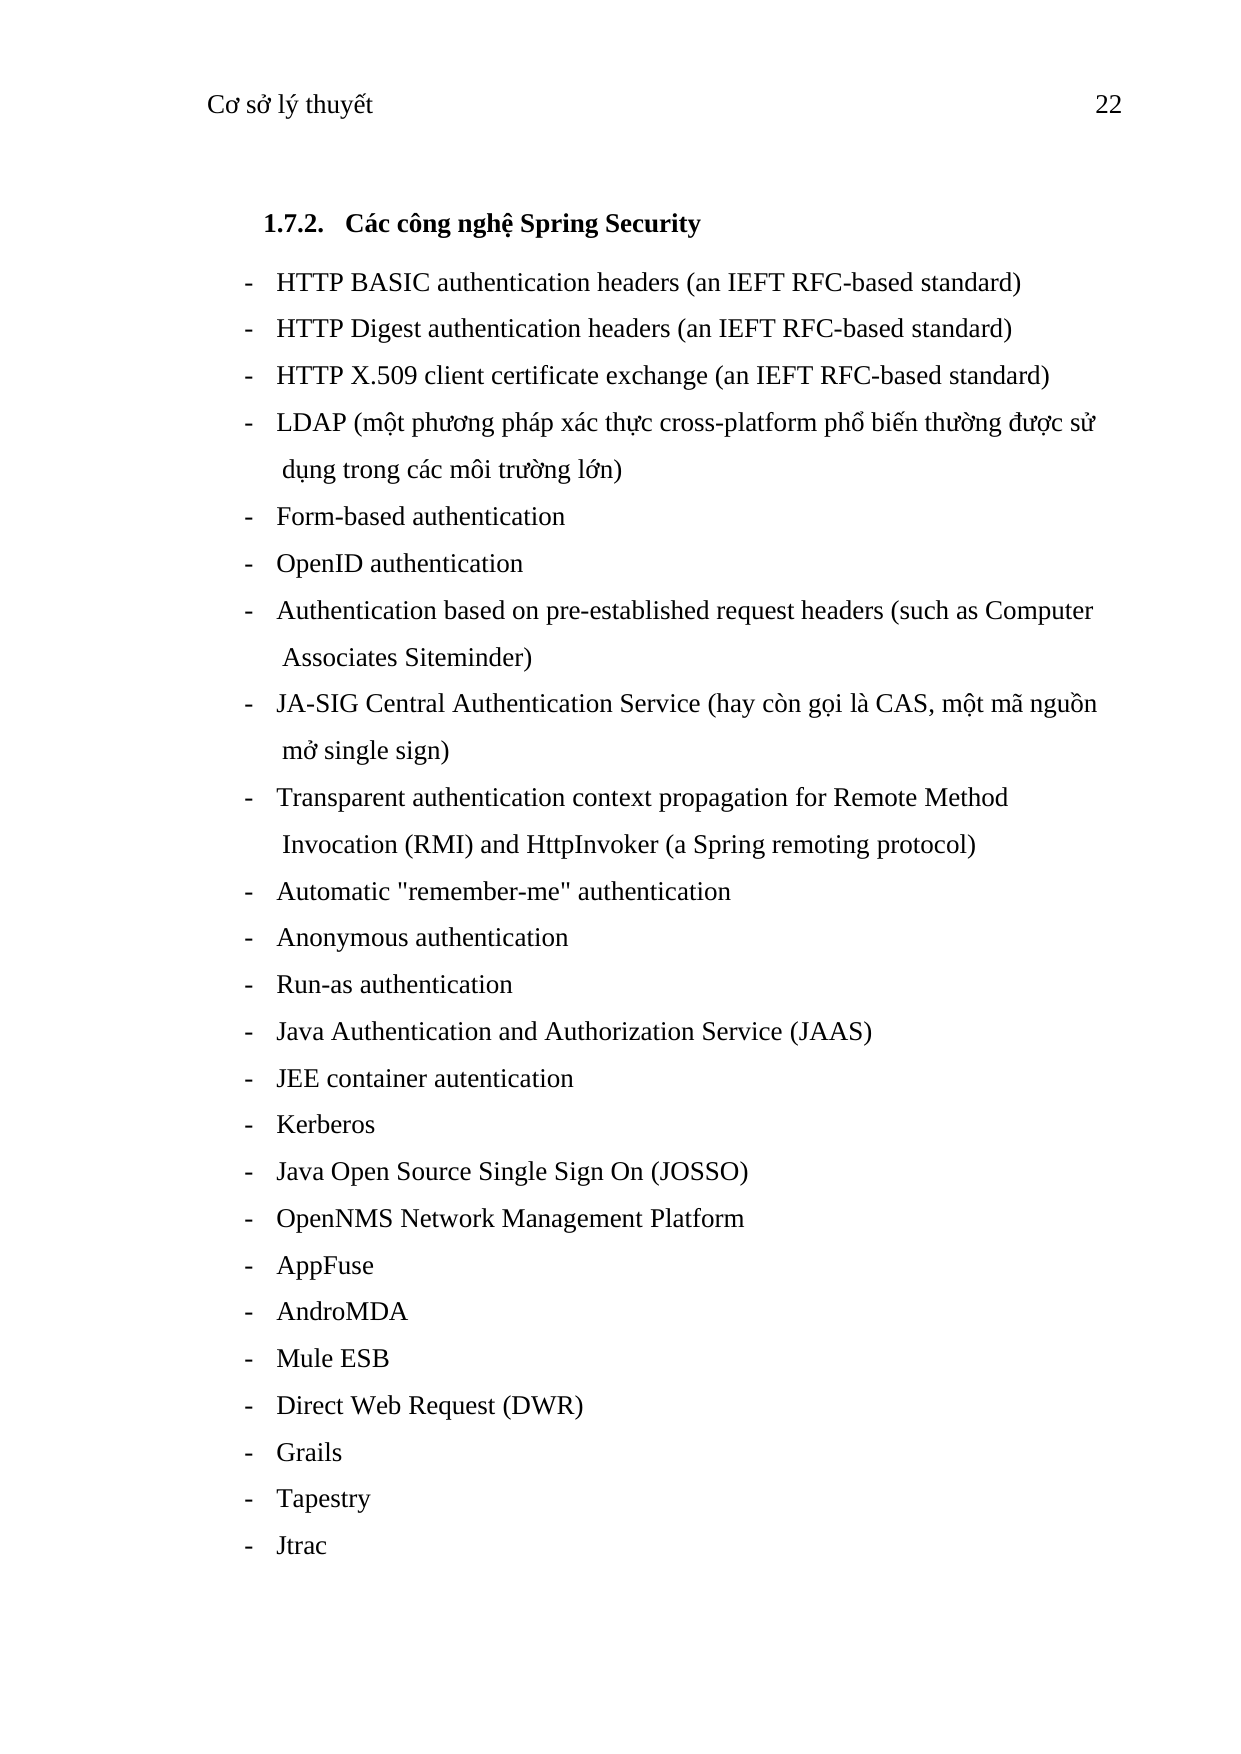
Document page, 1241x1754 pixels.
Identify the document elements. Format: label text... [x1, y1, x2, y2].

list HTTP X.509 client certificate exchange (an IEFT RFC-based standard) [244, 359, 1122, 390]
list JA-SIG Central Authentication Service (hay còn gọi là CAS, một mã nguồn mở single sign) [244, 687, 1111, 765]
list Grails [244, 1436, 1122, 1467]
list LDAP (một phương pháp xác thực cross-platform phổ biến thường được sử dụng trong các môi trường lớn) [244, 407, 1111, 484]
list Java Authentication and Authorization Service (JAAS) [244, 1015, 1122, 1046]
list Automatic "remember-me" authentication [244, 875, 1122, 906]
list AppFuse [244, 1249, 1122, 1280]
list Java Open Source Single Sign On (JOSSO) [244, 1155, 1122, 1186]
list HTTP BASIC authentication headers (an IEFT RFC-based standard) [244, 266, 1122, 297]
list HTTP Digest authentication headers (an IEFT RFC-based standard) [244, 312, 1122, 343]
list Tapestry [244, 1482, 1122, 1514]
list OpenNMS Network Management Platform [244, 1202, 1122, 1233]
list OpenID authentication [244, 547, 1122, 578]
list Các công nghệ Spring Security [263, 207, 1111, 238]
list Form-based authentication [244, 500, 1122, 531]
list Kerberos [244, 1108, 1122, 1140]
list AndroMDA [244, 1296, 1122, 1327]
list Authentication based on pre-established request headers (such as Computer Associates Siteminder) [244, 594, 1110, 672]
list JEE container autentication [244, 1062, 1122, 1093]
list Transparent authentication context propagation for Remote Method Invocation (RMI) and HttpInvoker (a Spring remoting protocol) [244, 781, 1110, 859]
list Run-as authentication [244, 968, 1122, 999]
list Anonymous authentication [244, 922, 1122, 953]
list Direct Web Request (DWR) [244, 1389, 1122, 1420]
list Jtrac [244, 1529, 1122, 1560]
list Mule ESB [244, 1342, 1122, 1373]
